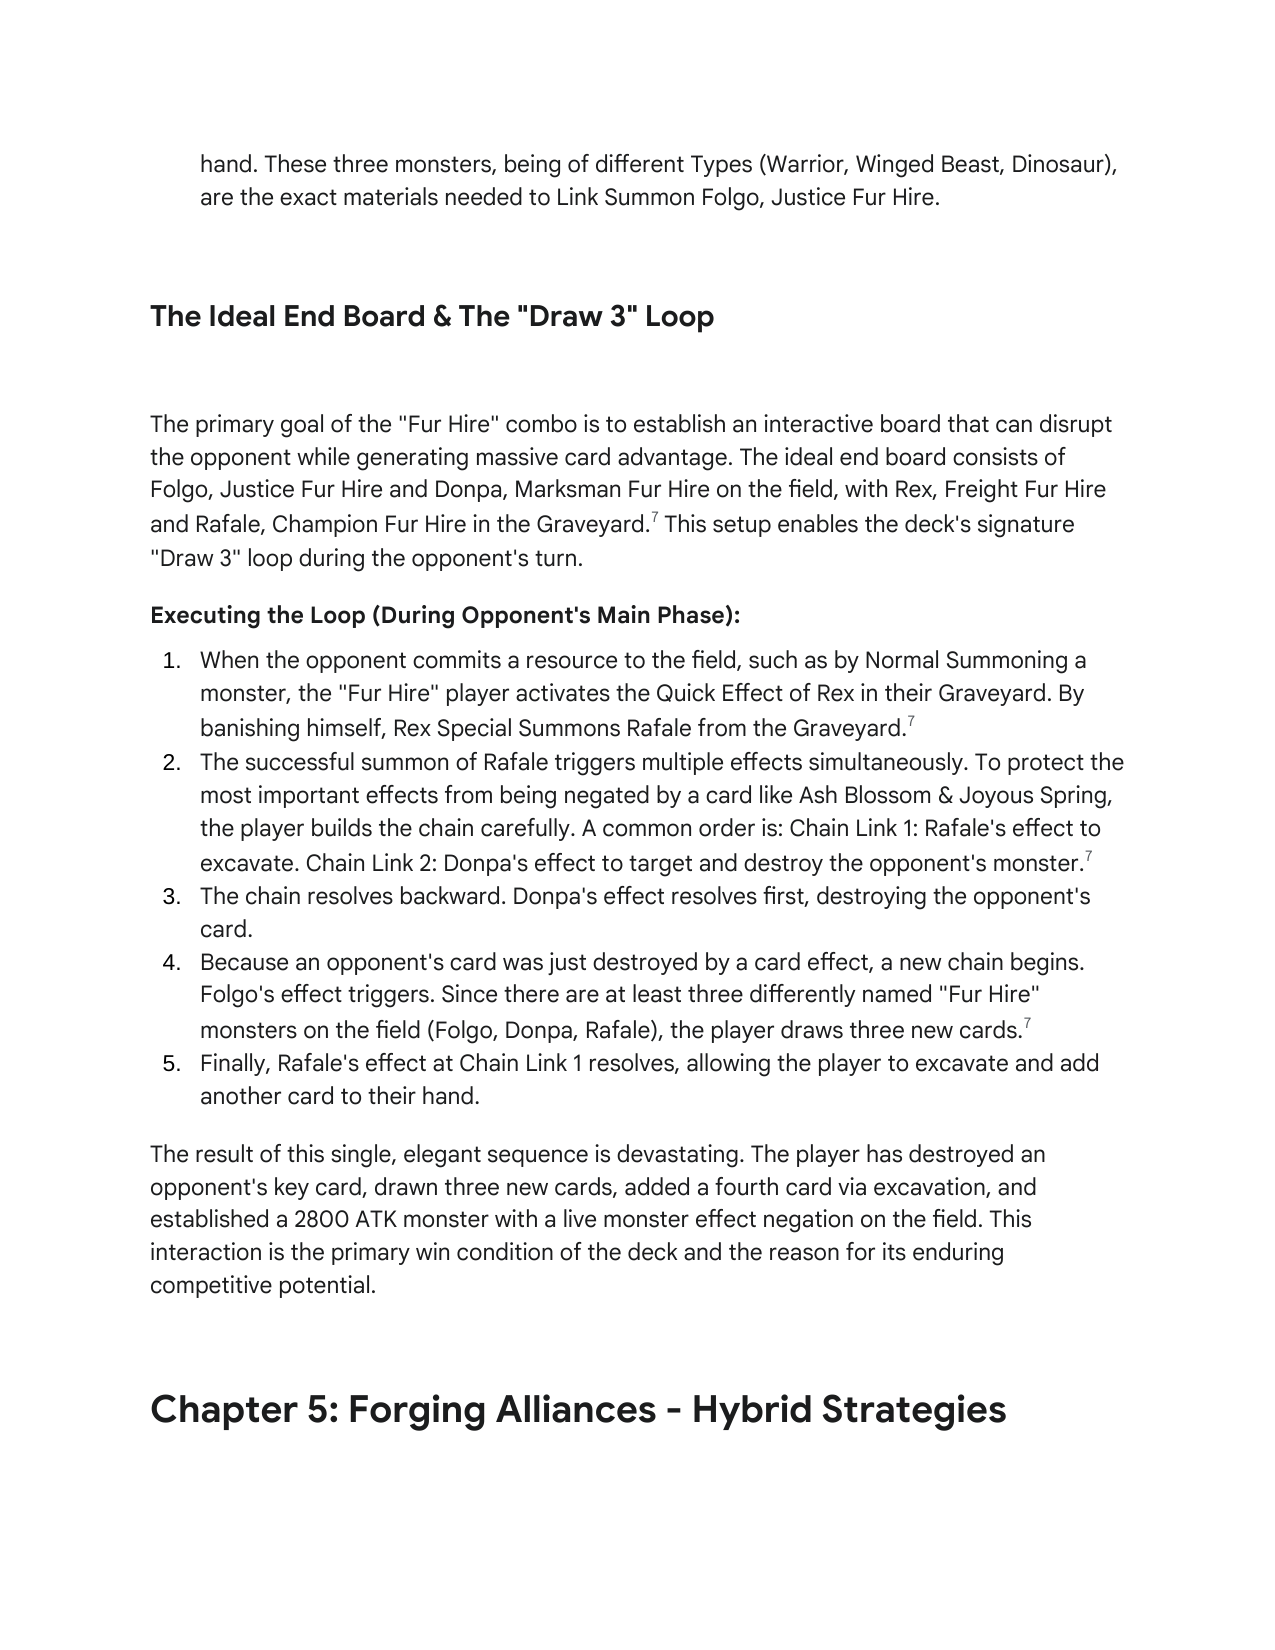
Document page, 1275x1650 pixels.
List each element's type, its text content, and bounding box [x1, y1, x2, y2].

subtitle The Ideal End Board & The "Draw 3" Loop [150, 298, 1125, 335]
list Because an opponent's card was just destroyed by a card effect, a new chain begins. Folgo's effect triggers. Since there are at least three differently named "Fur Hire" monsters on the field (Folgo, Donpa, Rafale), the player draws three new cards.7 [162, 948, 1125, 1045]
text Executing the Loop (During Opponent's Main Phase): [150, 602, 1125, 630]
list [162, 150, 1125, 211]
list Finally, Rafale's effect at Chain Link 1 resolves, allowing the player to excavate and add another card to their hand. [162, 1049, 1125, 1111]
text The result of this single, elegant sequence is devastating. The player has destroyed an opponent's key card, drawn three new cards, added a fourth card via excavation, and established a 2800 ATK monster with a live monster effect negation on the field. This interaction is the primary win condition of the deck and the reason for its enduring competitive potential. [150, 1140, 1125, 1299]
list When the opponent commits a resource to the field, such as by Normal Summoning a monster, the "Fur Hire" player activates the Quick Effect of Rex in their Graveyard. By banishing himself, Rex Special Summons Rafale from the Graveyard.7 [162, 647, 1125, 744]
list The chain resolves backward. Donpa's effect resolves first, destroying the opponent's card. [162, 883, 1125, 944]
subtitle Chapter 5: Forging Alliances - Hybrid Strategies [150, 1386, 1125, 1433]
text The primary goal of the "Fur Hire" combo is to establish an interactive board that can disrupt the opponent while generating massive card advantage. The ideal end board consists of Folgo, Justice Fur Hire and Donpa, Marksman Fur Hire on the field, with Rex, Freight Fur Hire and Rafale, Champion Fur Hire in the Graveyard.7 This setup enables the deck's signature "Draw 3" loop during the opponent's turn. [150, 410, 1125, 573]
list The successful summon of Rafale triggers multiple effects simultaneously. To protect the most important effects from being negated by a card like Ash Blossom & Joyous Spring, the player builds the chain carefully. A common order is: Chain Link 1: Rafale's effect to excavate. Chain Link 2: Donpa's effect to target and destroy the opponent's monster.7 [162, 748, 1125, 878]
